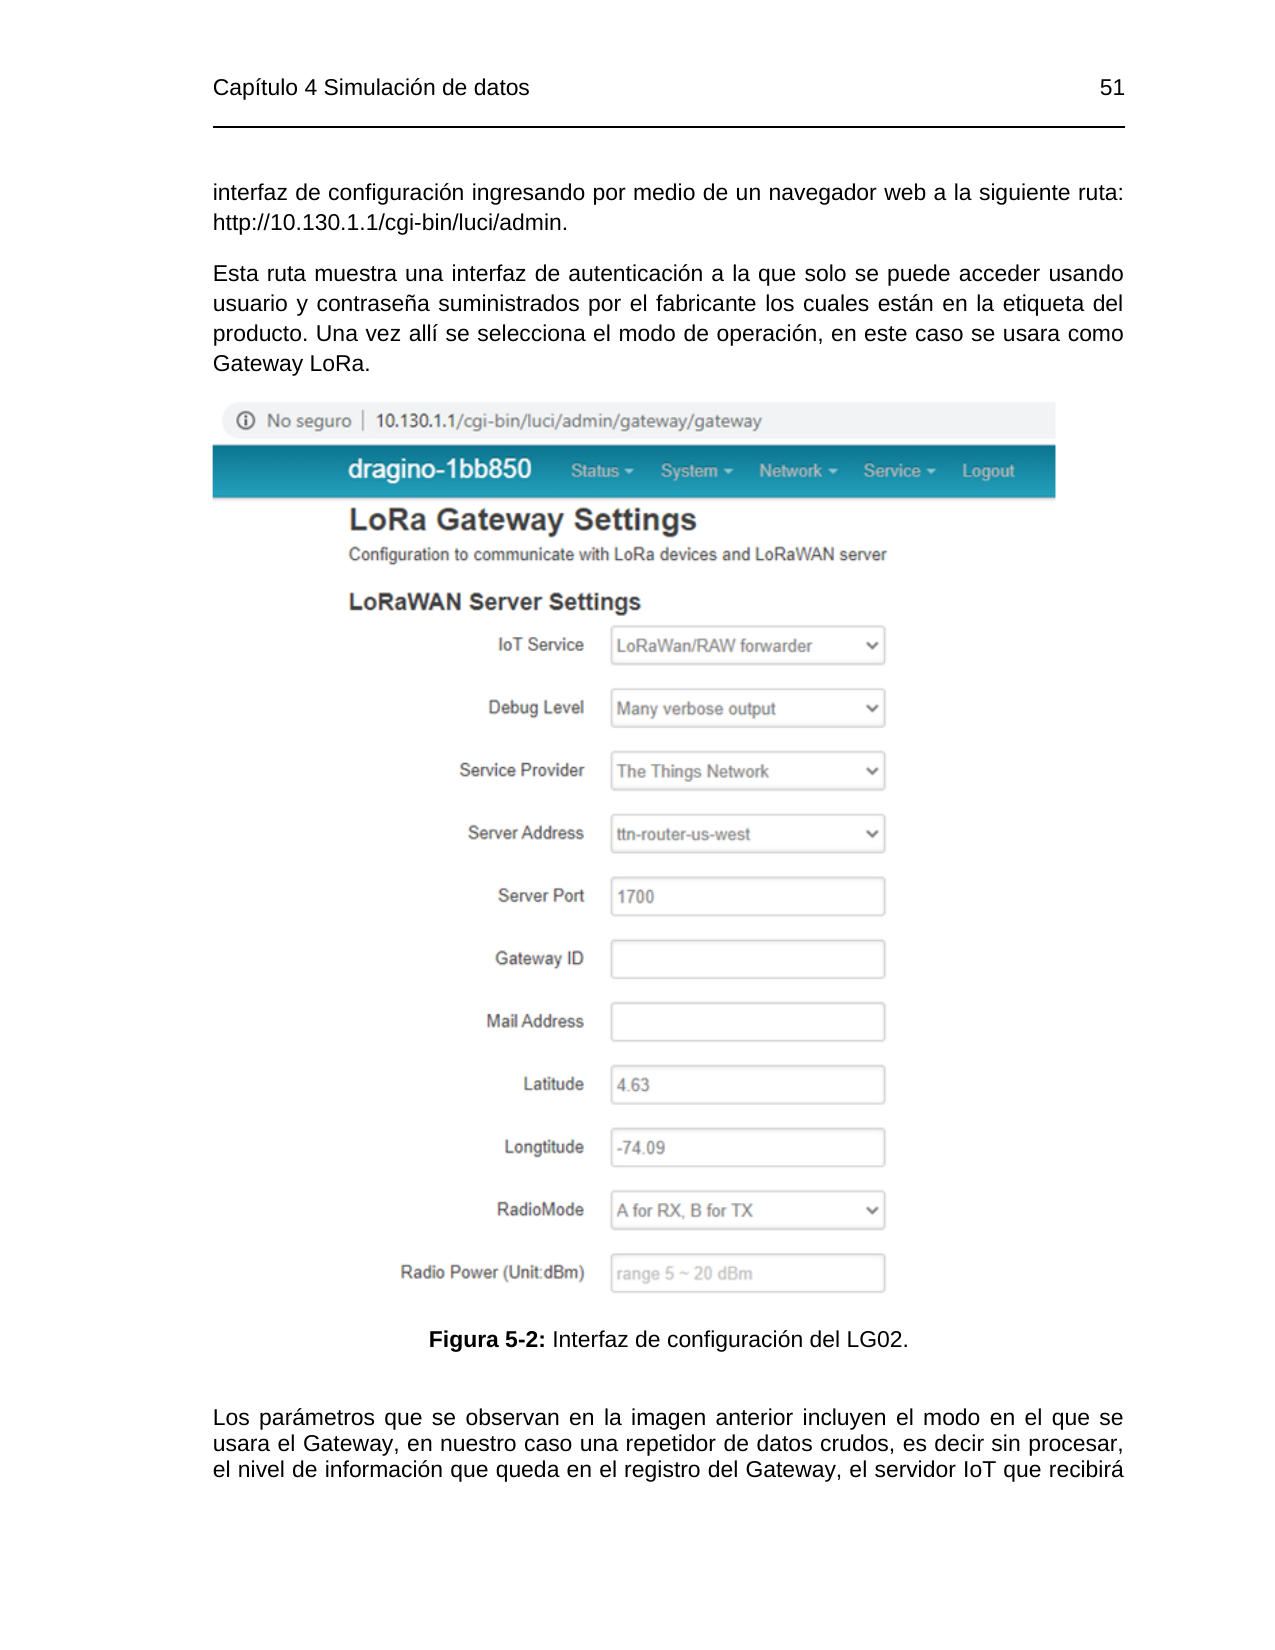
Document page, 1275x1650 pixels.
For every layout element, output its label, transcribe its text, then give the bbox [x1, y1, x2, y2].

text Esta ruta muestra una interfaz de autenticación a la que solo se puede acceder usando usuario y contraseña suministrados por el fabricante los cuales están en la etiqueta del producto. Una vez allí se selecciona el modo de operación, en este caso se usara como Gateway LoRa. [213, 260, 1125, 377]
list Figura 5-2: Interfaz de configuración del LG02. [213, 1326, 1125, 1353]
picture [212, 401, 1057, 1302]
